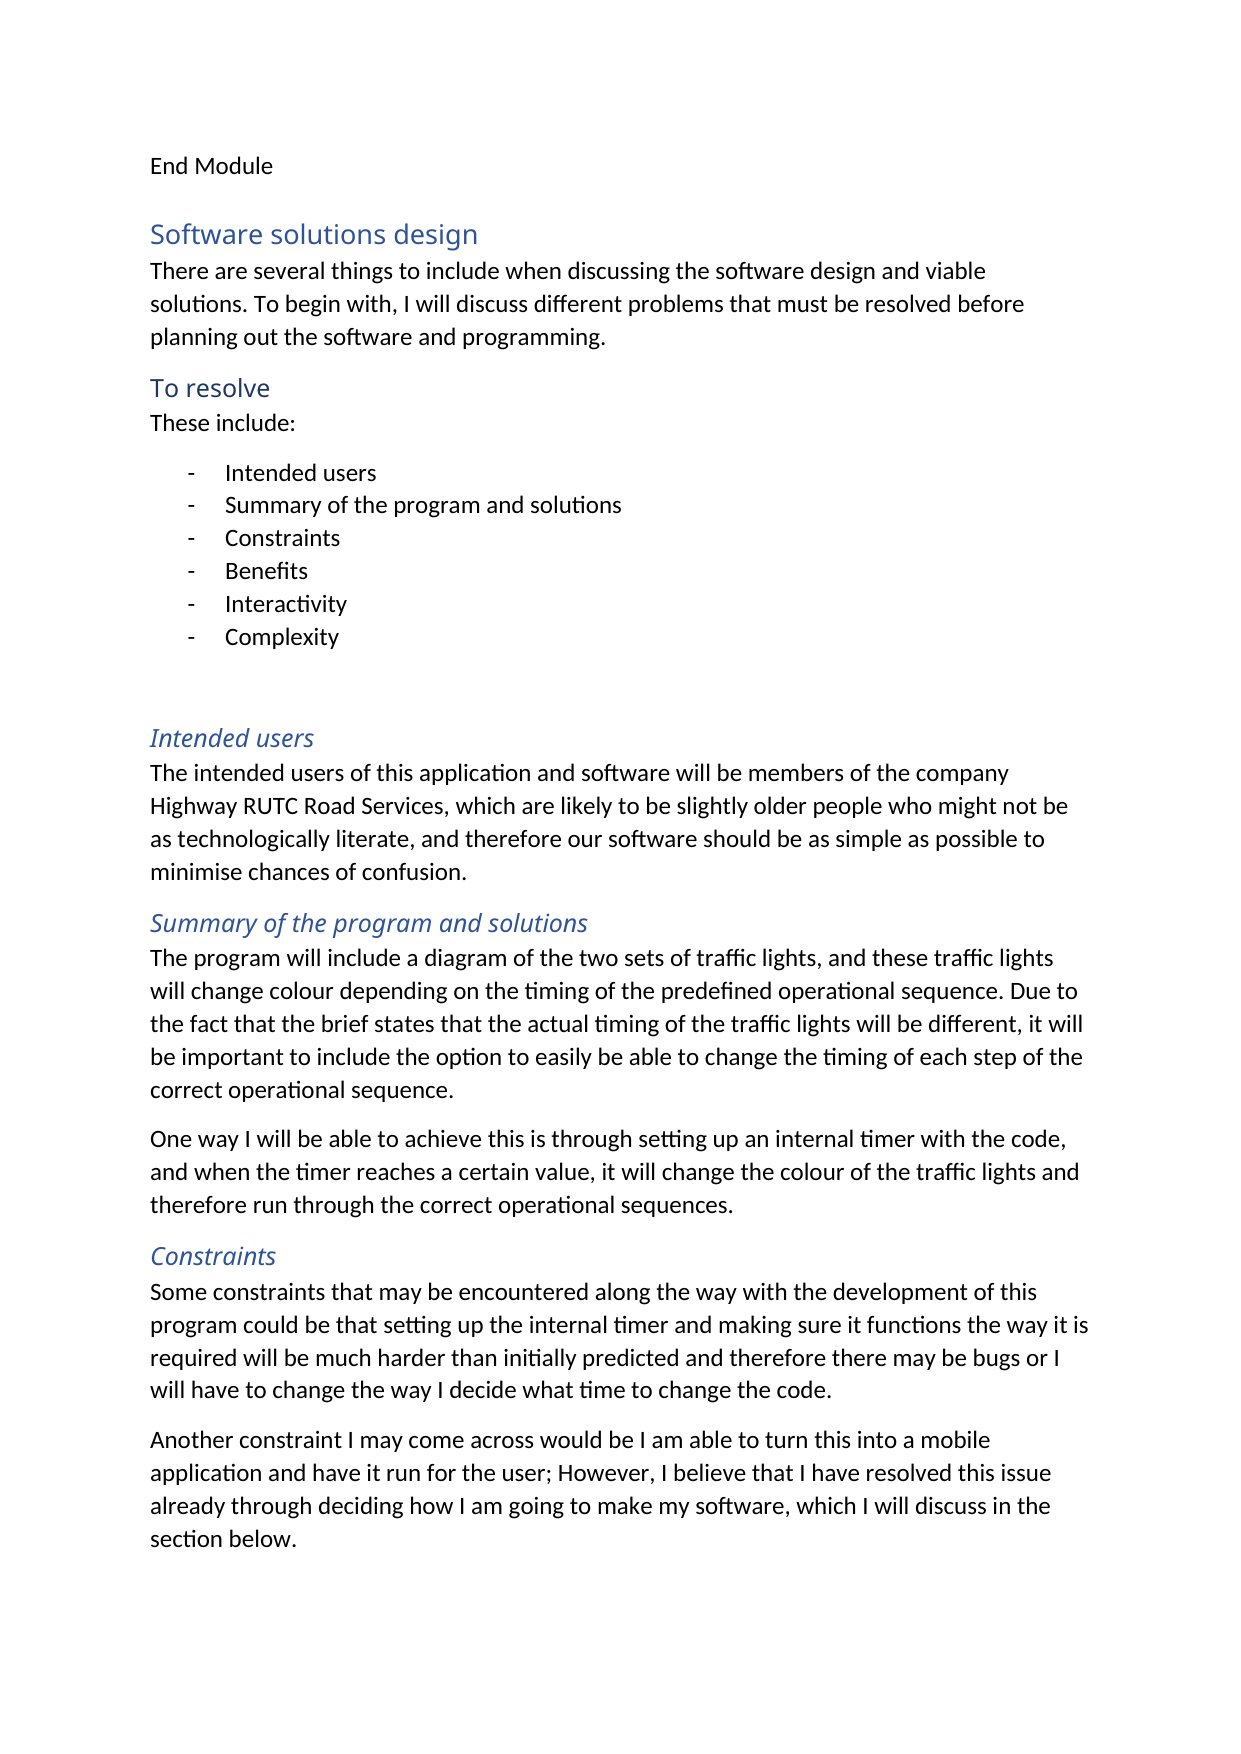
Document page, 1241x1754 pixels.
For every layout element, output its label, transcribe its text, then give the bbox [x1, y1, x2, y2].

list Interactivity [187, 588, 1090, 619]
list Summary of the program and solutions [187, 490, 1090, 520]
list Benefits [187, 556, 1090, 586]
text These include: [150, 407, 1090, 438]
list Intended users [187, 457, 1090, 487]
text The program will include a diagram of the two sets of traffic lights, and these traffic lights will change colour depending on the timing of the predefined operational sequence. Due to the fact that the brief states that the actual timing of the traffic lights will be different, it will be important to include the option to easily be able to change the timing of each step of the correct operational sequence. [150, 942, 1090, 1104]
text One way I will be able to achieve this is through setting up an internal timer with the code, and when the timer reaches a certain value, it will change the colour of the traffic lights and therefore run through the correct operational sequences. [150, 1124, 1090, 1220]
subtitle Summary of the program and solutions [150, 906, 1090, 940]
subtitle Intended users [150, 721, 1090, 754]
subtitle Constraints [150, 1239, 1090, 1273]
text There are several things to include when discussing the software design and viable solutions. To begin with, I will discuss different problems that must be resolved before planning out the software and programming. [150, 255, 1090, 351]
subtitle To resolve [150, 370, 1090, 404]
list Constraints [187, 523, 1090, 553]
text End Module [150, 150, 1090, 181]
list Complexity [187, 621, 1090, 652]
text Some constraints that may be encountered along the way with the development of this program could be that setting up the internal timer and making sure it functions the way it is required will be much harder than initially predicted and therefore there may be bugs or I will have to change the way I decide what time to change the code. [150, 1276, 1090, 1405]
text The intended users of this application and software will be members of the company Highway RUTC Road Services, which are likely to be slightly older people who might not be as technologically literate, and therefore our software should be as simple as possible to minimise chances of confusion. [150, 757, 1090, 887]
subtitle Software solutions design [150, 215, 1090, 252]
text Another constraint I may come across would be I am able to turn this into a mobile application and have it run for the user; However, I believe that I have resolved this issue already through deciding how I am going to make my software, which I will discuss in the section below. [150, 1424, 1090, 1553]
